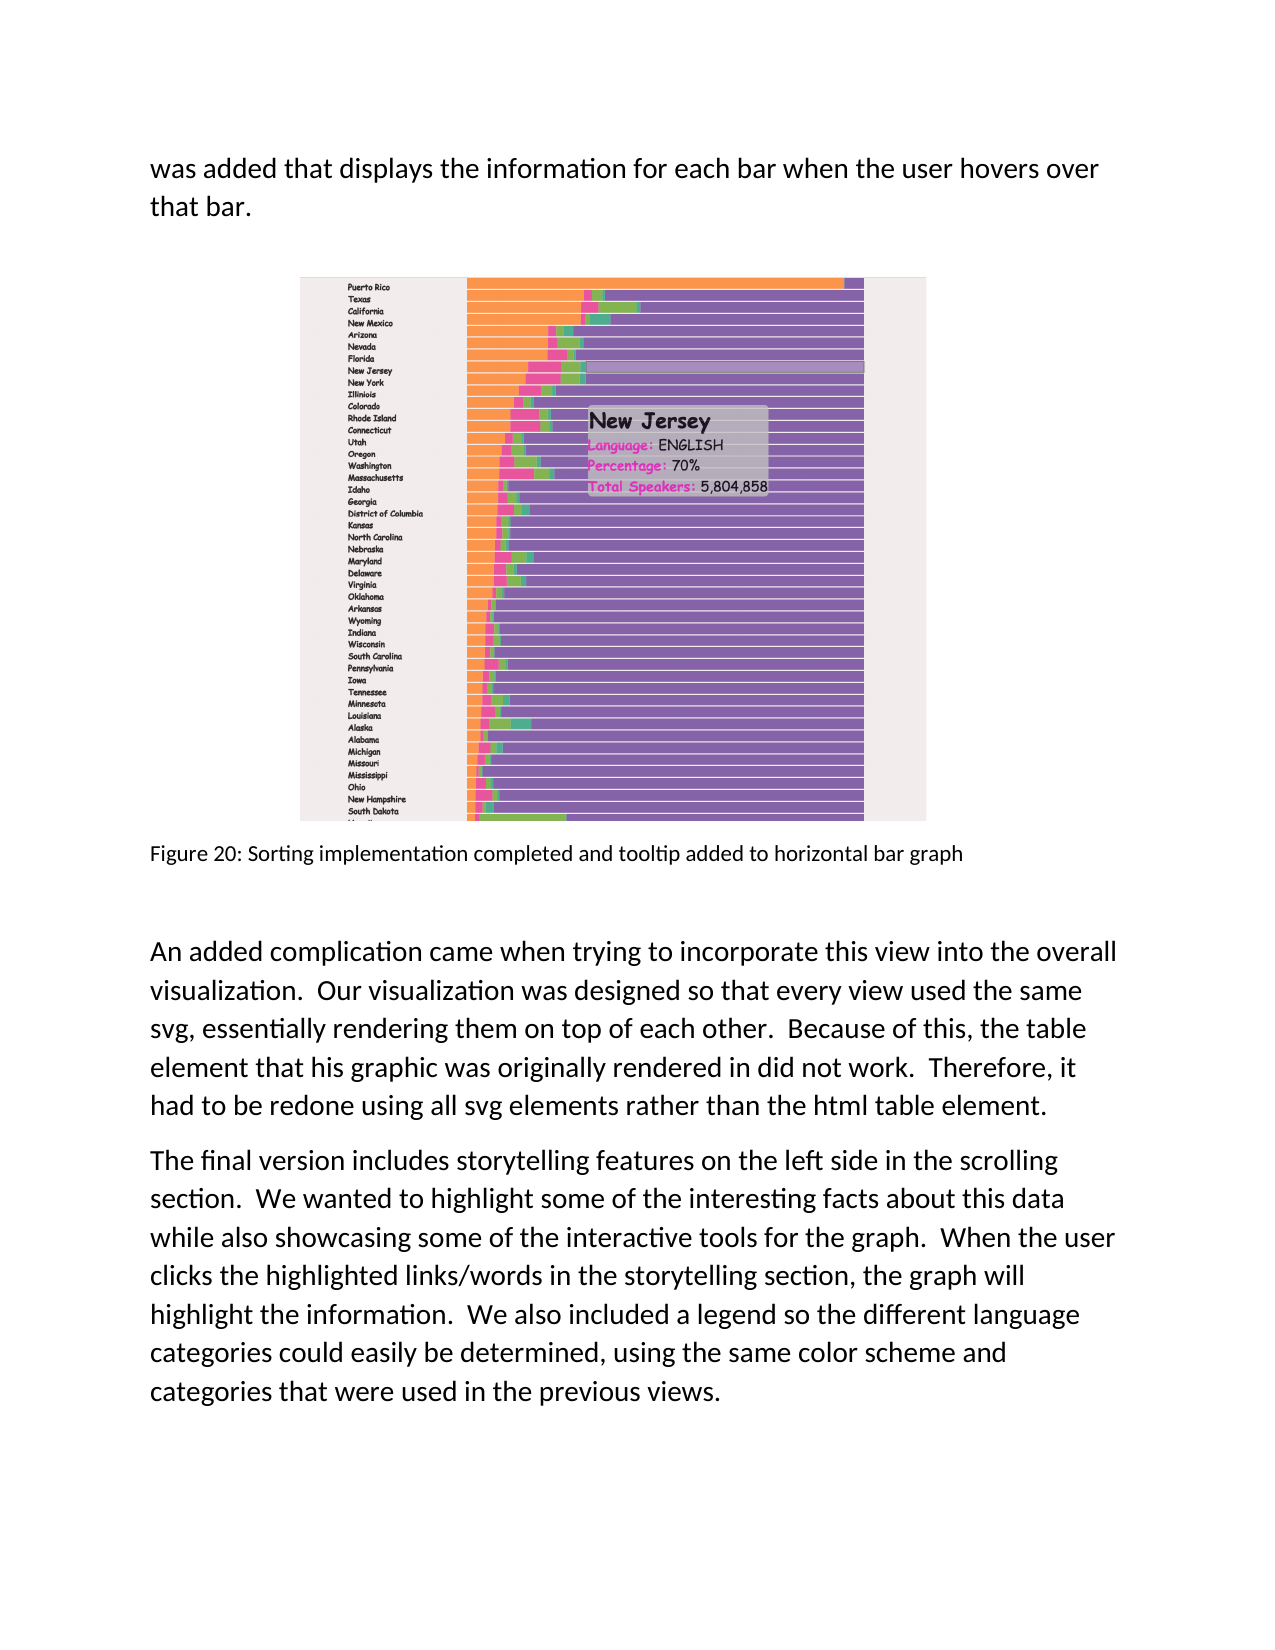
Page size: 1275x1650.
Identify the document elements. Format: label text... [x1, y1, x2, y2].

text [150, 150, 1125, 224]
text Figure 20: Sorting implementation completed and tooltip added to horizontal bar graph [150, 839, 1125, 868]
text The final version includes storytelling features on the left side in the scrolling section. We wanted to highlight some of the interesting facts about this data while also showcasing some of the interactive tools for the graph. When the user clicks the highlighted links/words in the storytelling section, the graph will highlight the information. We also included a legend so the different language categories could easily be determined, using the same color scheme and categories that were used in the previous views. [150, 1142, 1125, 1408]
picture [300, 273, 927, 821]
text An added complication came when trying to incorporate this view into the overall visualization. Our visualization was designed so that every view used the same svg, essentially rendering them on top of each other. Because of this, the table element that his graphic was originally rendered in did not work. Therefore, it had to be redone using all svg elements rather than the html table element. [150, 933, 1125, 1123]
